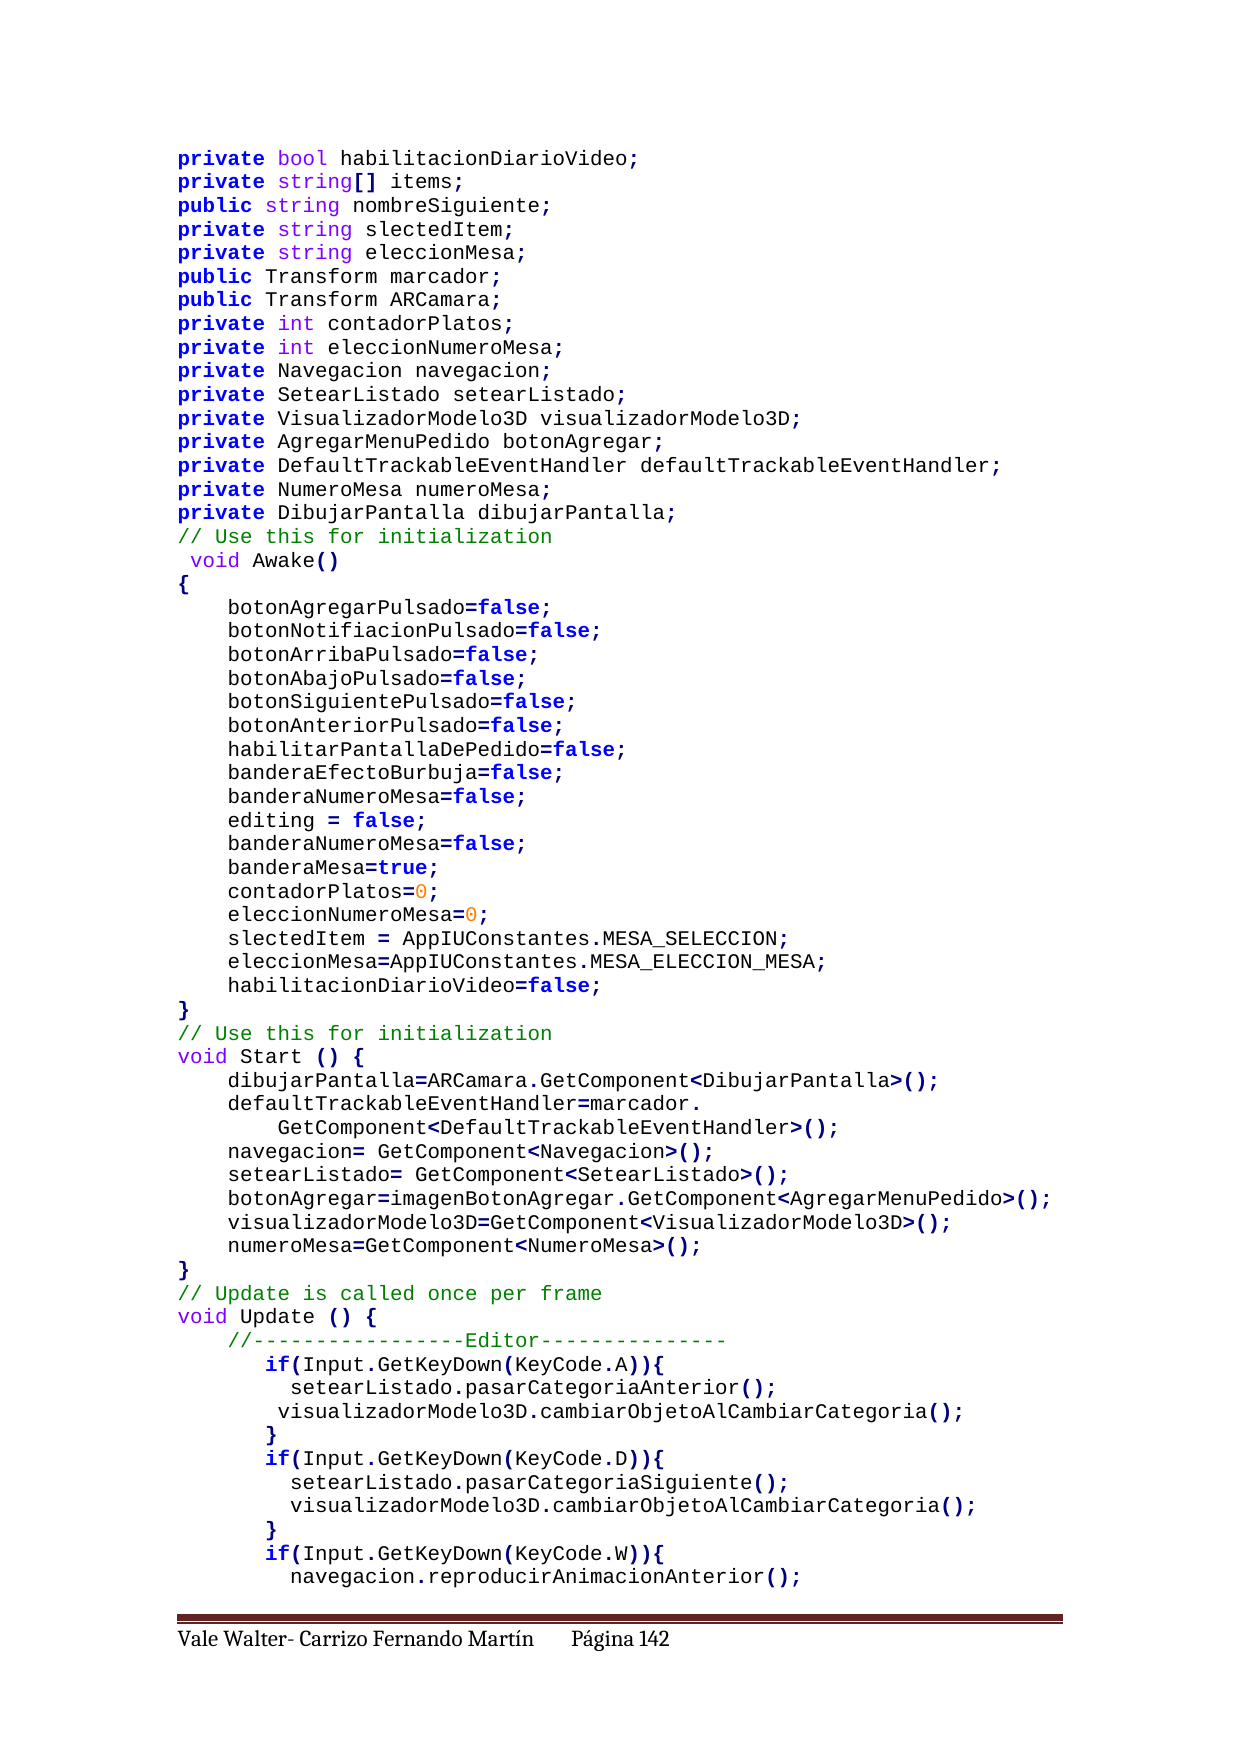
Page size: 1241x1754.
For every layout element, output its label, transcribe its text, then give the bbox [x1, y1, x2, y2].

text { [177, 573, 1063, 597]
text botonAgregar=imagenBotonAgregar.GetComponent<AgregarMenuPedido>(); [177, 1188, 1063, 1212]
text if(Input.GetKeyDown(KeyCode.A)){ [177, 1353, 1063, 1377]
text } [177, 999, 1063, 1022]
text eleccionMesa=AppIUConstantes.MESA_ELECCION_MESA; [177, 952, 1063, 975]
text void Start () { [177, 1046, 1063, 1070]
text private SetearListado setearListado; [177, 384, 1063, 408]
text private string[] items; [177, 171, 1063, 195]
text private DefaultTrackableEventHandler defaultTrackableEventHandler; [177, 455, 1063, 479]
text } [177, 1424, 1063, 1448]
text if(Input.GetKeyDown(KeyCode.D)){ [177, 1448, 1063, 1472]
text // Update is called once per frame [177, 1283, 1063, 1306]
text botonAgregarPulsado=false; [177, 597, 1063, 621]
text void Awake() [177, 549, 1063, 573]
text contadorPlatos=0; [177, 881, 1063, 904]
text banderaNumeroMesa=false; [177, 786, 1063, 810]
text private NumeroMesa numeroMesa; [177, 479, 1063, 502]
text public Transform marcador; [177, 266, 1063, 289]
text banderaEfectoBurbuja=false; [177, 762, 1063, 786]
text GetComponent<DefaultTrackableEventHandler>(); [177, 1117, 1063, 1141]
text public string nombreSiguiente; [177, 195, 1063, 218]
text defaultTrackableEventHandler=marcador. [177, 1093, 1063, 1117]
text } [177, 1259, 1063, 1283]
text habilitacionDiarioVideo=false; [177, 975, 1063, 999]
text visualizadorModelo3D.cambiarObjetoAlCambiarCategoria(); [177, 1401, 1063, 1424]
text banderaMesa=true; [177, 857, 1063, 881]
text setearListado.pasarCategoriaAnterior(); [177, 1377, 1063, 1401]
text //-----------------Editor--------------- [177, 1330, 1063, 1353]
text // Use this for initialization [177, 526, 1063, 549]
text private DibujarPantalla dibujarPantalla; [177, 502, 1063, 526]
text habilitarPantallaDePedido=false; [177, 739, 1063, 762]
text private Navegacion navegacion; [177, 360, 1063, 384]
text private string eleccionMesa; [177, 242, 1063, 266]
text public Transform ARCamara; [177, 289, 1063, 313]
text numeroMesa=GetComponent<NumeroMesa>(); [177, 1235, 1063, 1259]
text navegacion.reproducirAnimacionAnterior(); [177, 1566, 1063, 1590]
text navegacion= GetComponent<Navegacion>(); [177, 1141, 1063, 1164]
text private int eleccionNumeroMesa; [177, 337, 1063, 360]
text void Update () { [177, 1306, 1063, 1330]
text eleccionNumeroMesa=0; [177, 904, 1063, 928]
text private bool habilitacionDiarioVideo; [177, 148, 1063, 171]
text setearListado= GetComponent<SetearListado>(); [177, 1164, 1063, 1188]
text private VisualizadorModelo3D visualizadorModelo3D; [177, 408, 1063, 431]
text private string slectedItem; [177, 218, 1063, 242]
text botonArribaPulsado=false; [177, 644, 1063, 668]
text botonAbajoPulsado=false; [177, 668, 1063, 691]
text botonSiguientePulsado=false; [177, 691, 1063, 715]
text setearListado.pasarCategoriaSiguiente(); [177, 1472, 1063, 1495]
text slectedItem = AppIUConstantes.MESA_SELECCION; [177, 928, 1063, 952]
text banderaNumeroMesa=false; [177, 833, 1063, 857]
text if(Input.GetKeyDown(KeyCode.W)){ [177, 1543, 1063, 1566]
text botonNotifiacionPulsado=false; [177, 621, 1063, 644]
text } [177, 1519, 1063, 1543]
text visualizadorModelo3D=GetComponent<VisualizadorModelo3D>(); [177, 1212, 1063, 1235]
text visualizadorModelo3D.cambiarObjetoAlCambiarCategoria(); [177, 1495, 1063, 1519]
text editing = false; [177, 810, 1063, 833]
text private AgregarMenuPedido botonAgregar; [177, 431, 1063, 455]
text dibujarPantalla=ARCamara.GetComponent<DibujarPantalla>(); [177, 1070, 1063, 1093]
text private int contadorPlatos; [177, 313, 1063, 337]
text // Use this for initialization [177, 1022, 1063, 1046]
text botonAnteriorPulsado=false; [177, 715, 1063, 739]
